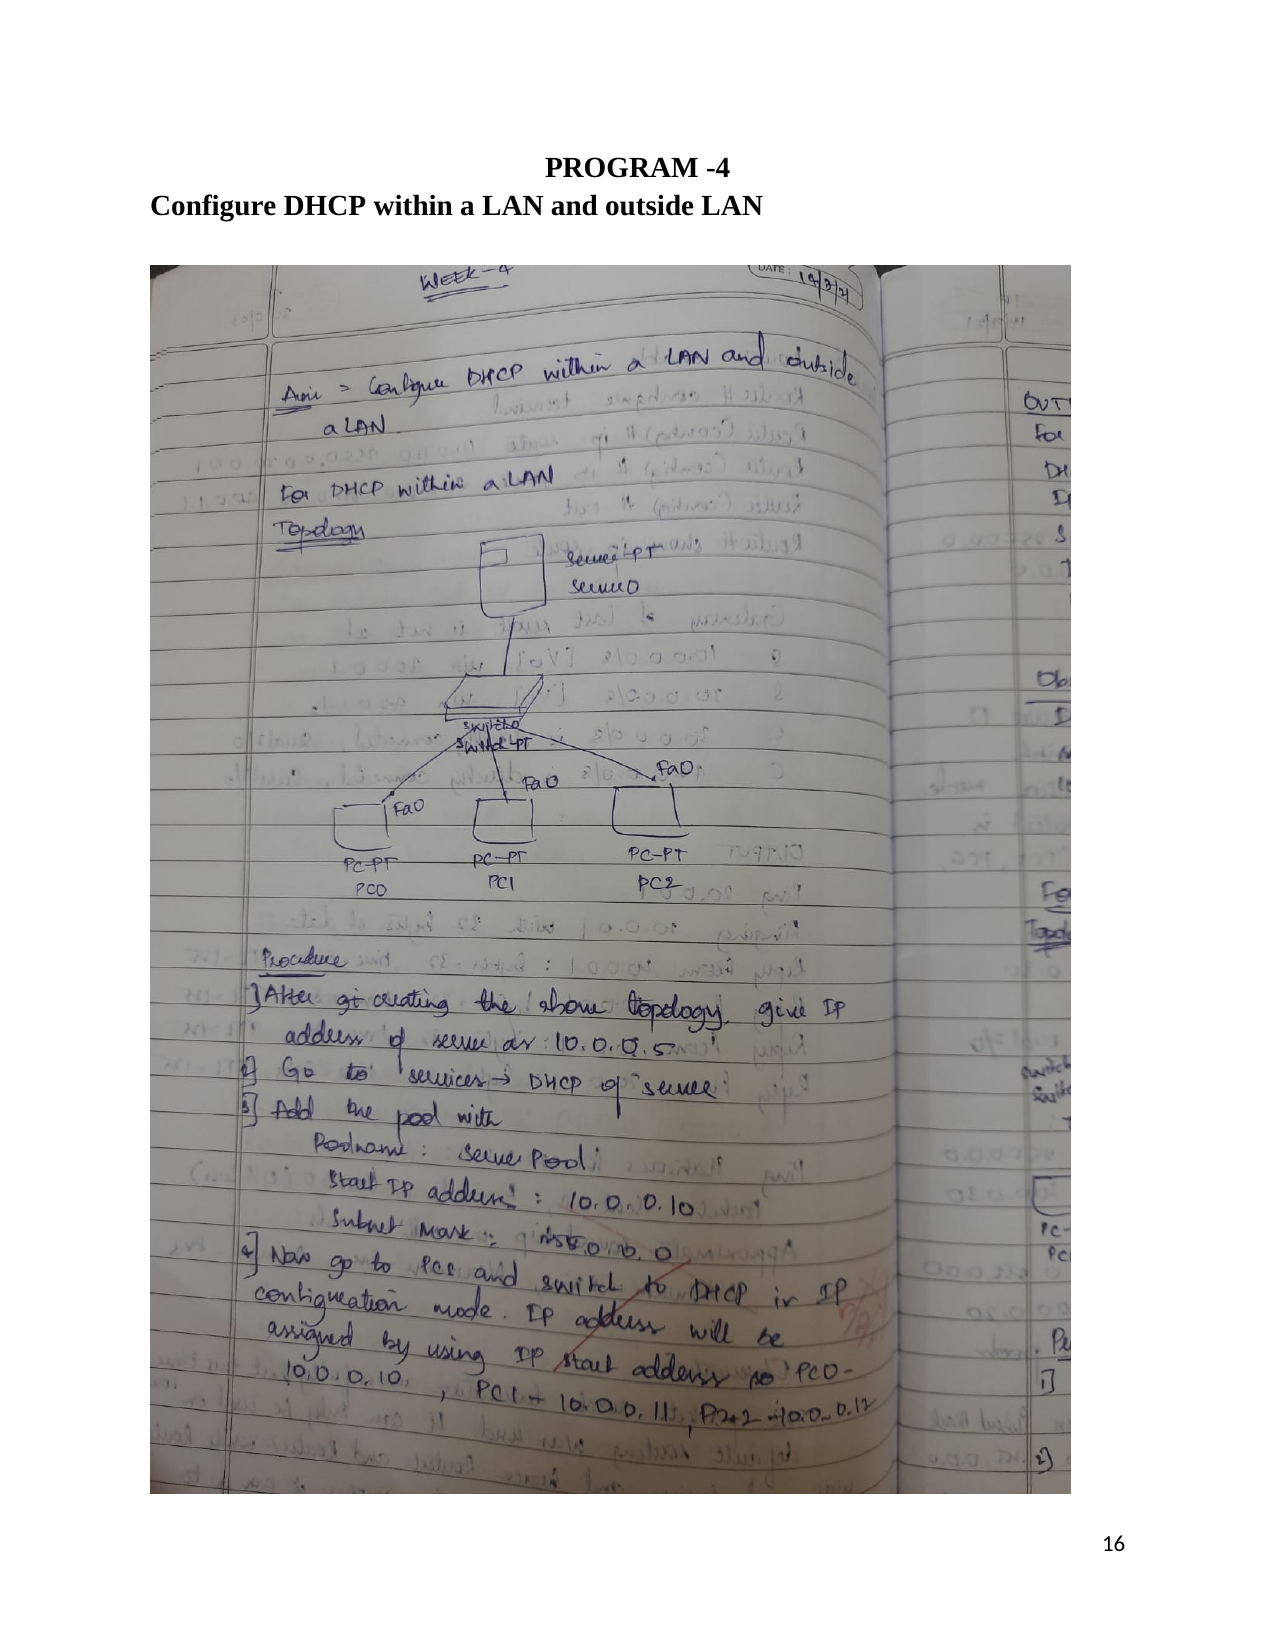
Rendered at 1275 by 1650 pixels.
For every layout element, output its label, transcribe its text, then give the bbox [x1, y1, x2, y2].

text Configure DHCP within a LAN and outside LAN [150, 188, 1125, 222]
picture [150, 265, 1071, 1494]
text PROGRAM -4 [150, 150, 1125, 183]
